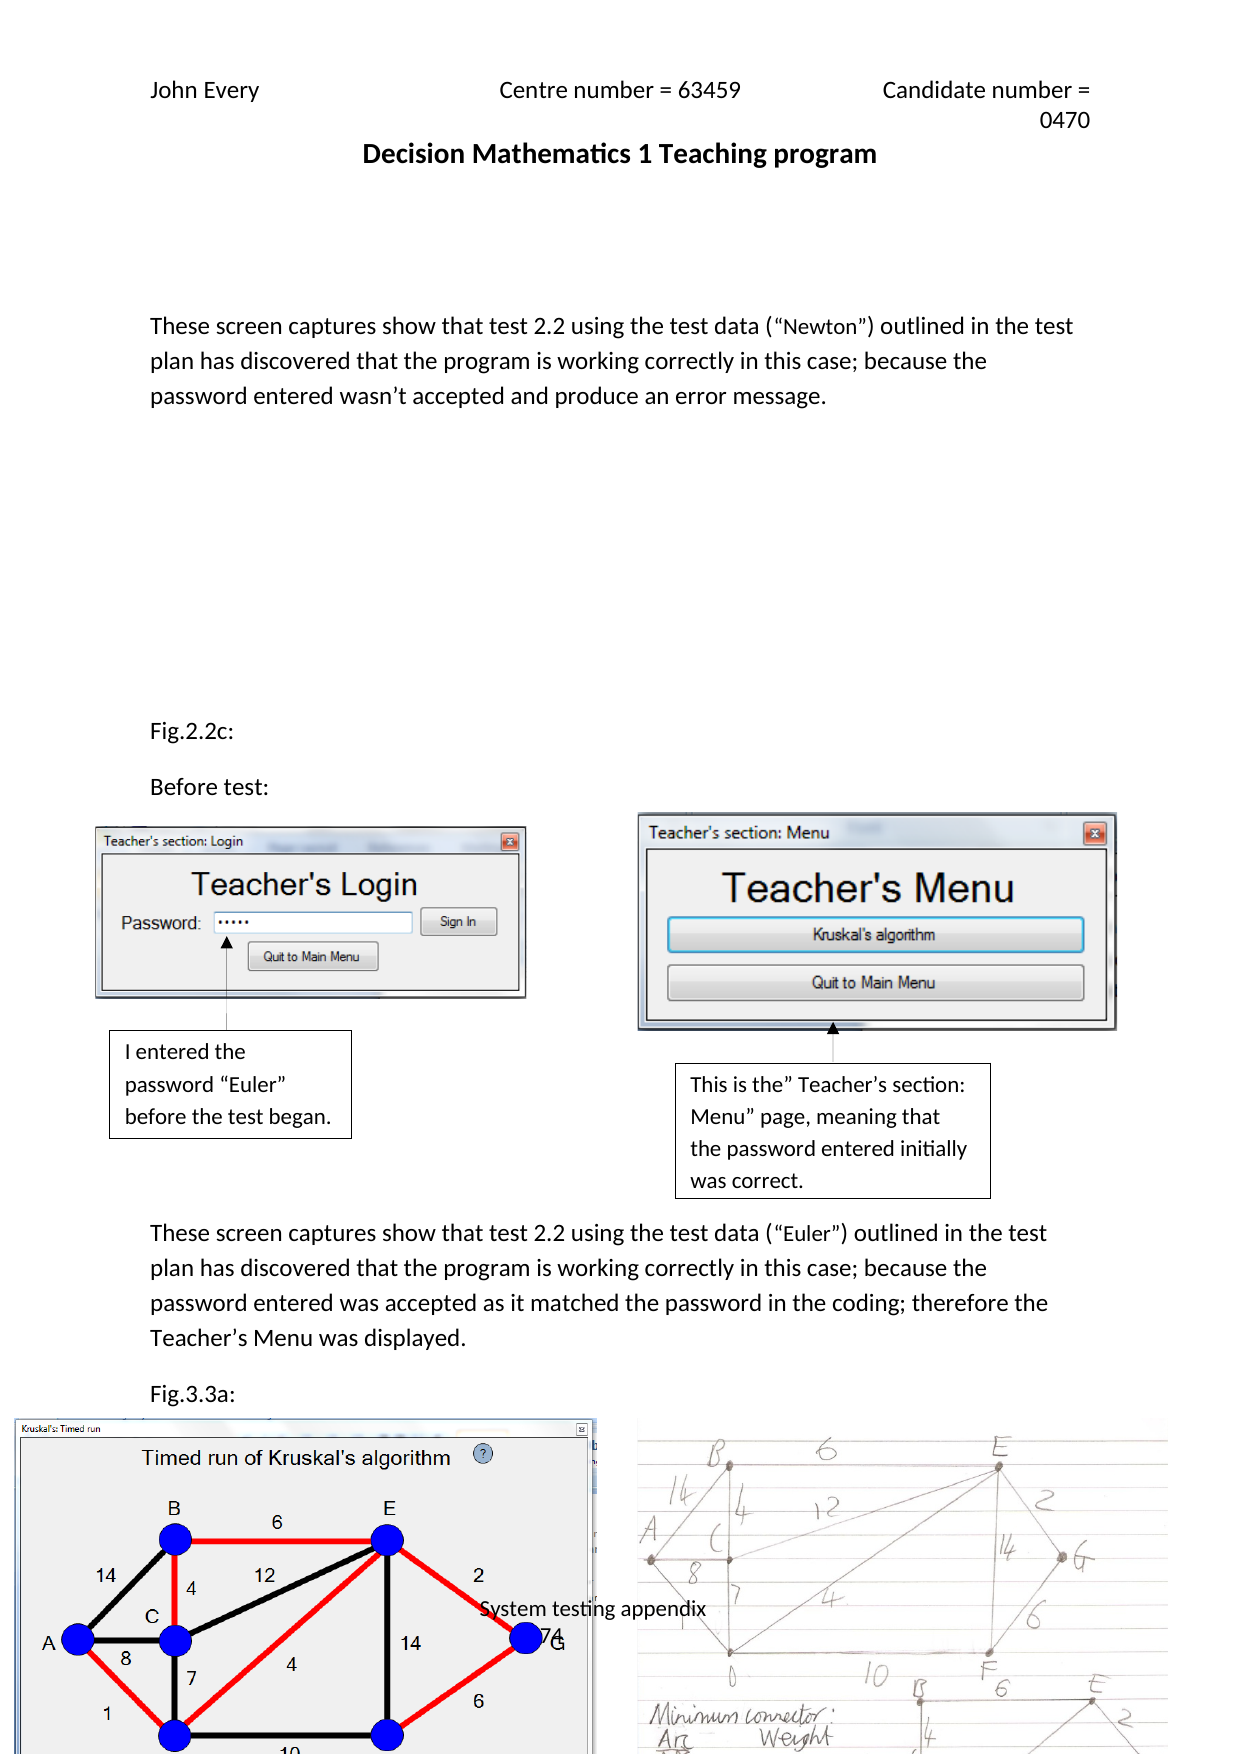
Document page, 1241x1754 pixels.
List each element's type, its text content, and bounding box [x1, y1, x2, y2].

picture [95, 826, 527, 999]
picture [637, 812, 1118, 1031]
text These screen captures show that test 2.2 using the test data (“Euler”) outlined in the test plan has discovered that the program is working correctly in this case; because the password entered was accepted as it matched the password in the coding; therefore the Teacher’s Menu was displayed. [150, 1218, 1090, 1353]
text Fig.2.2c: [150, 715, 1090, 746]
text Fig.3.3a: [150, 1378, 1090, 1409]
text Before test: [150, 771, 1090, 801]
picture [14, 1418, 597, 1754]
text These screen captures show that test 2.2 using the test data (“Newton”) outlined in the test plan has discovered that the program is working correctly in this case; because the password entered wasn’t accepted and produce an error message. [150, 310, 1090, 411]
picture [637, 1418, 1168, 1754]
